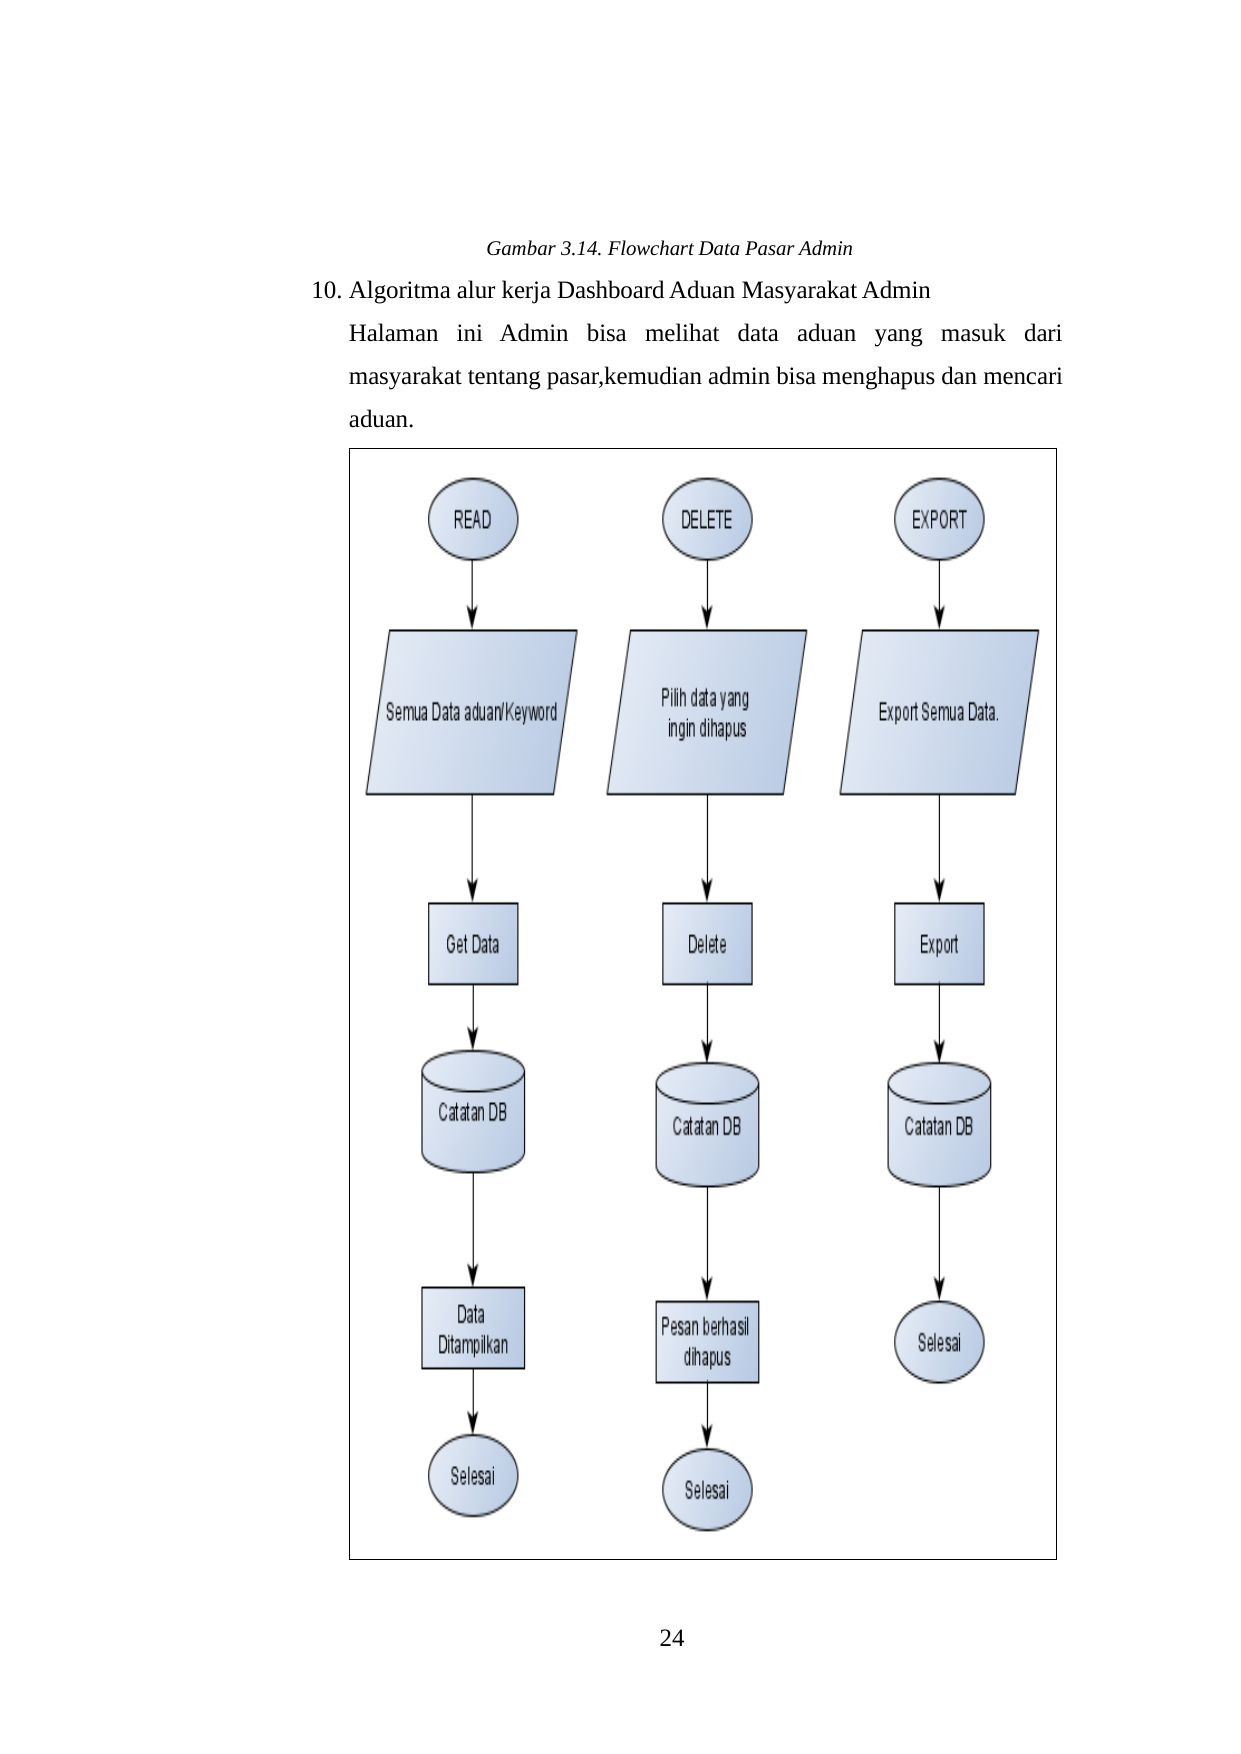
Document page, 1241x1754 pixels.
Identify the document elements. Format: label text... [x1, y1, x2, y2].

list Halaman ini Admin bisa melihat data aduan yang masuk dari masyarakat tentang pasar,kemudian admin bisa menghapus dan mencari aduan. [349, 318, 1063, 433]
list Algoritma alur kerja Dashboard Aduan Masyarakat Admin [311, 275, 1063, 304]
picture [350, 449, 1056, 1559]
text Gambar 3.14. Flowchart Data Pasar Admin [393, 236, 1063, 260]
